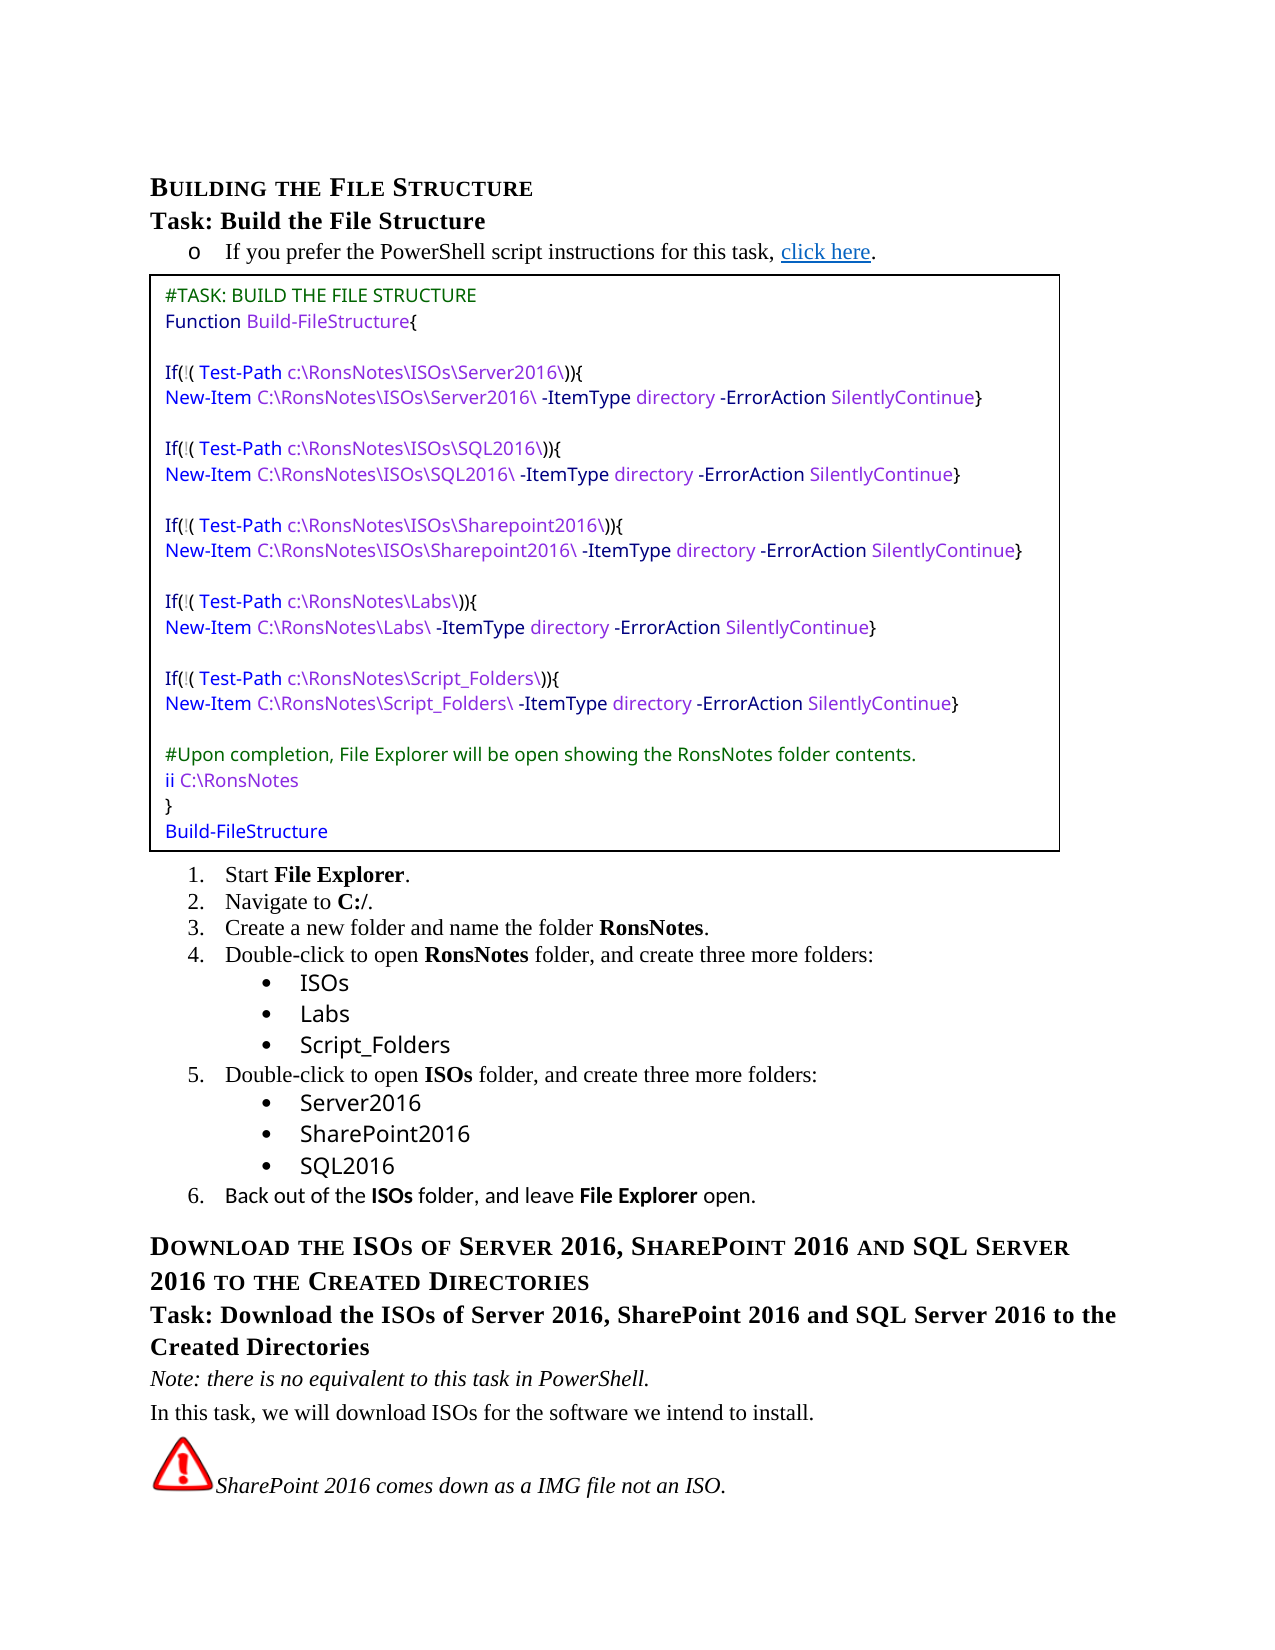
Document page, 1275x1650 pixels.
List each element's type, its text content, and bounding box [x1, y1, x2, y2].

text SharePoint 2016 comes down as a IMG file not an ISO. [150, 1434, 1125, 1498]
text Note: there is no equivalent to this task in PowerShell. [150, 1365, 1125, 1391]
subtitle Task: Build the File Structure [150, 206, 1125, 235]
list Double-click to open ISOs folder, and create three more folders: [187, 1061, 1125, 1087]
text In this task, we will download ISOs for the software we intend to install. [150, 1399, 1125, 1426]
list ISOs [262, 967, 1125, 998]
subtitle Task: Download the ISOs of Server 2016, SharePoint 2016 and SQL Server 2016 to the Created Directories [150, 1300, 1125, 1361]
list Script_Folders [262, 1029, 1125, 1061]
list Double-click to open RonsNotes folder, and create three more folders: [187, 941, 1125, 967]
subtitle Download the ISOs of Server 2016, SharePoint 2016 and SQL Server 2016 to the Created Directories [150, 1230, 1125, 1296]
list Create a new folder and name the folder RonsNotes. [187, 914, 1125, 941]
list If you prefer the PowerShell script instructions for this task, click here. [187, 238, 1125, 267]
list Labs [262, 998, 1125, 1029]
list Navigate to C:/. [187, 888, 1125, 914]
list Server2016 [262, 1087, 1125, 1118]
subtitle Building the File Structure [150, 171, 1125, 202]
list SharePoint2016 [262, 1118, 1125, 1149]
list SQL2016 [262, 1149, 1125, 1181]
list Start File Explorer. [187, 862, 1125, 888]
list Back out of the ISOs folder, and leave File Explorer open. [187, 1181, 1125, 1209]
